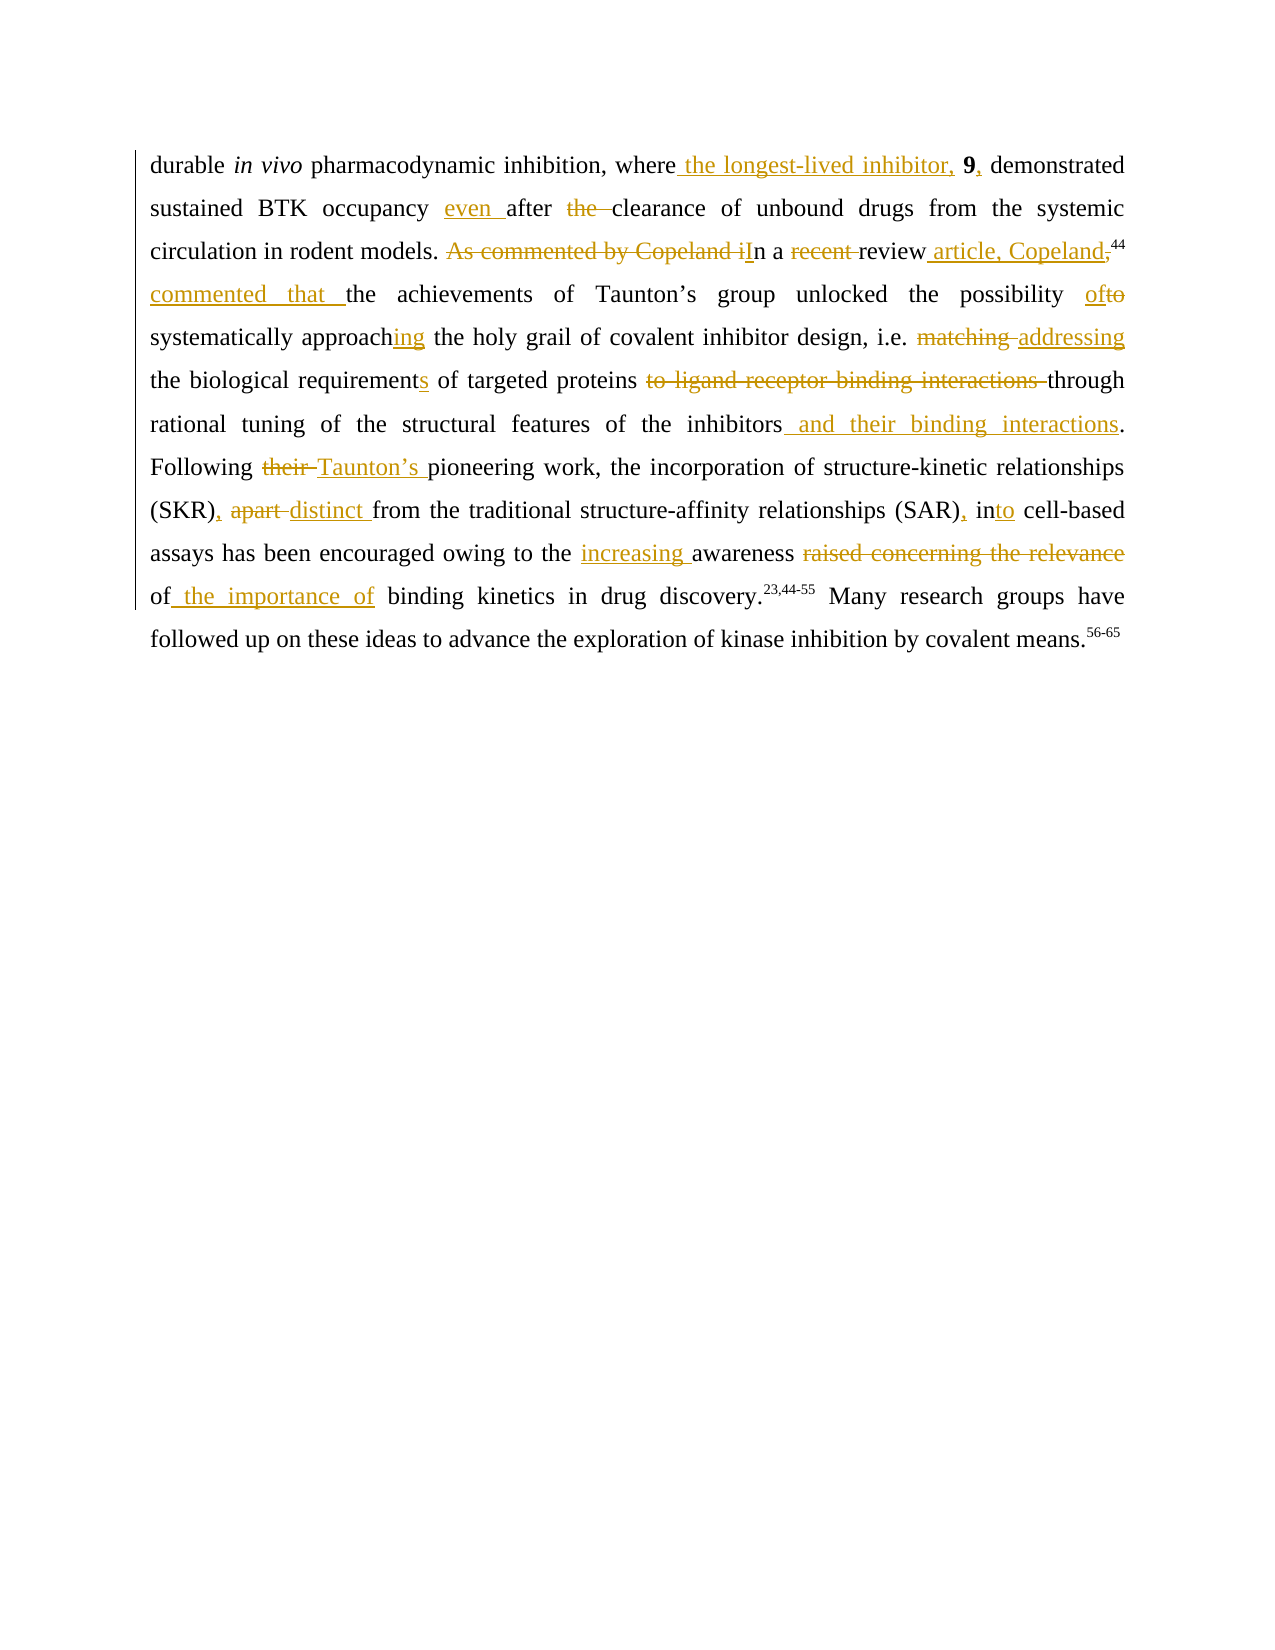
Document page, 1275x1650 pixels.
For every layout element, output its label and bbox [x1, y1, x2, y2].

text [150, 150, 1125, 653]
